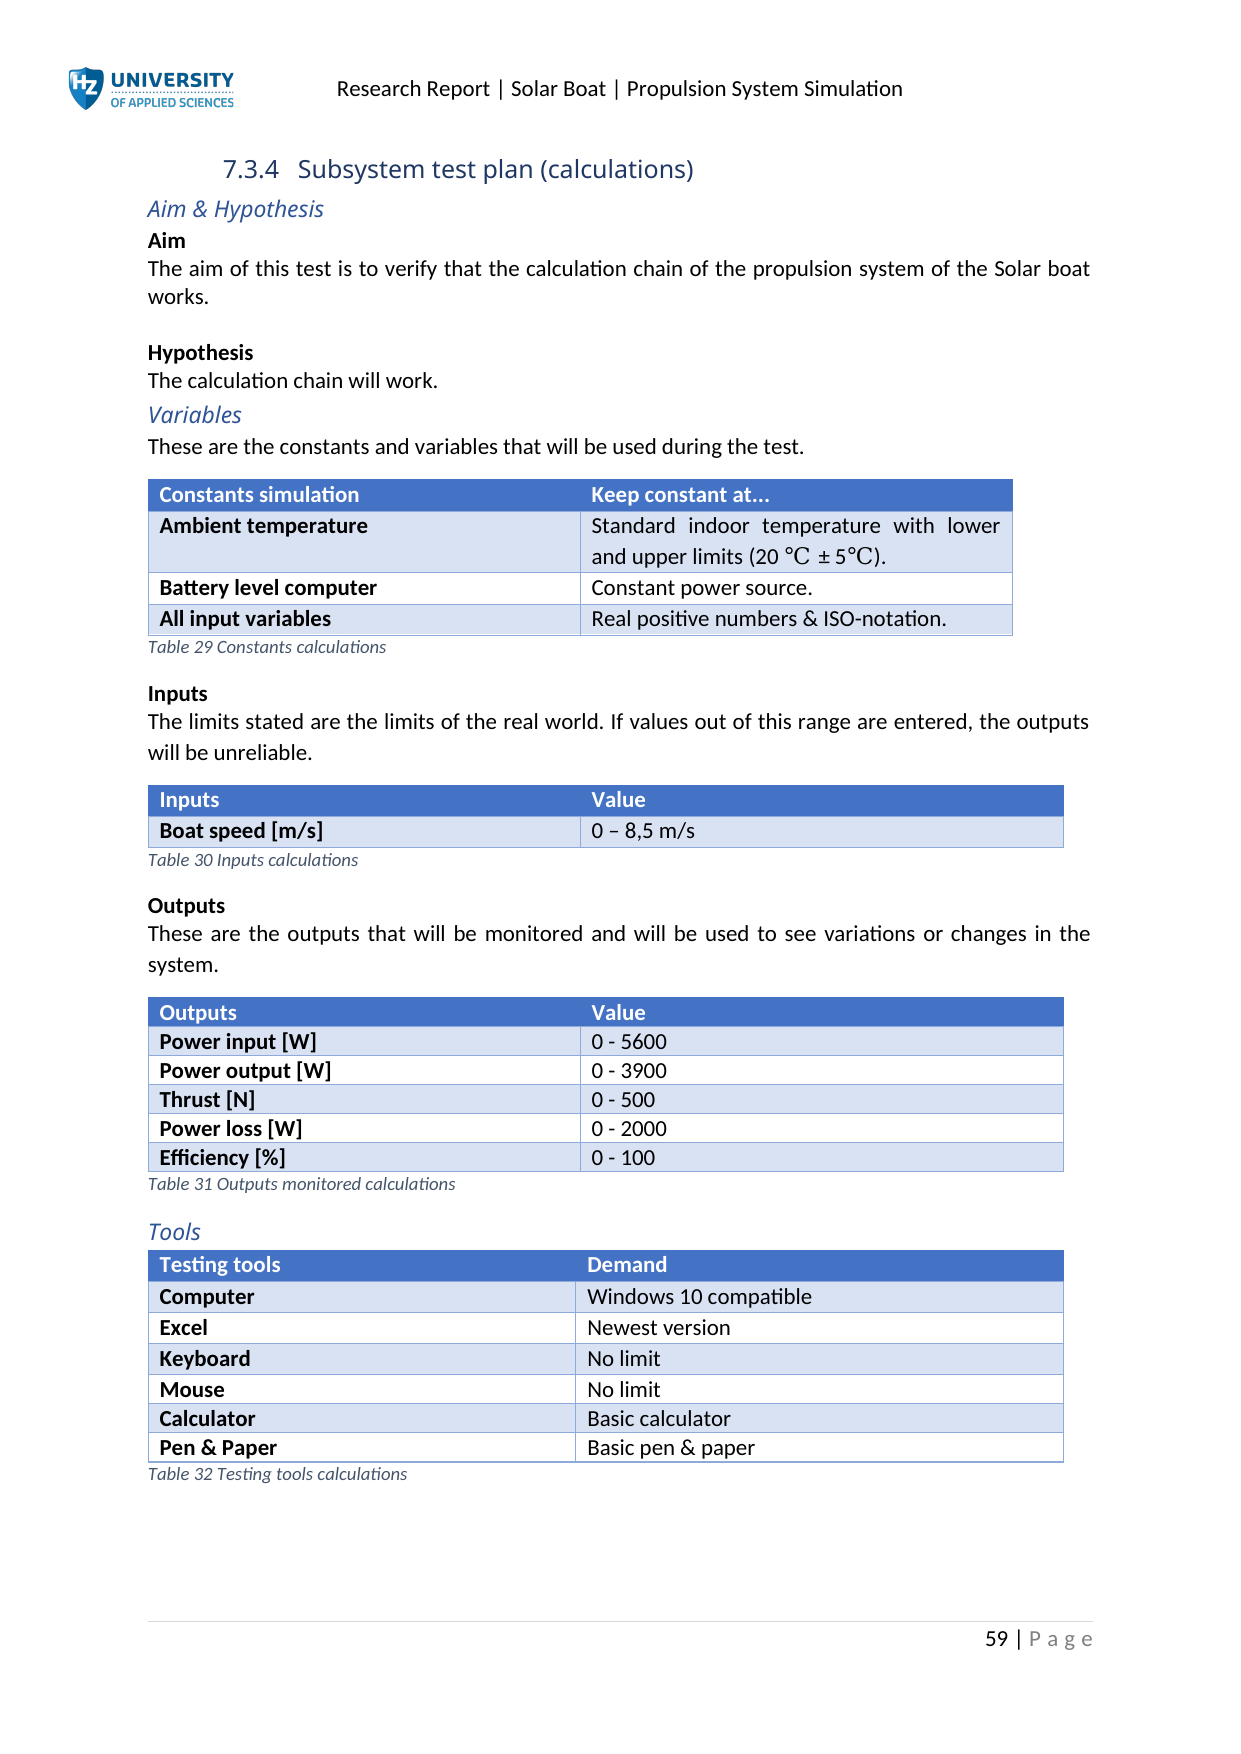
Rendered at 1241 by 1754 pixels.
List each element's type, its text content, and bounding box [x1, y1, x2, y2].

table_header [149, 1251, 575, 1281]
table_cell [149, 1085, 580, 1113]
table_cell 0 – 8,5 m/s [581, 817, 1063, 847]
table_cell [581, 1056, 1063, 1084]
text These are the constants and variables that will be used during the test. [148, 432, 1093, 461]
table_cell Real positive numbers & ISO-notation. [581, 605, 1012, 634]
text Aim [148, 226, 1093, 254]
subtitle Aim & Hypothesis [148, 193, 1093, 224]
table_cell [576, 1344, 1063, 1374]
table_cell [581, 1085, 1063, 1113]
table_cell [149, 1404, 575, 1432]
table_cell Boat speed [m/s] [149, 817, 580, 847]
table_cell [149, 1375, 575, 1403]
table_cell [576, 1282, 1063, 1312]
table_cell Battery level computer [149, 573, 580, 603]
table_cell Ambient temperature [149, 512, 580, 572]
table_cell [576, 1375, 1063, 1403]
table_cell All input variables [149, 605, 580, 634]
table_header Value [581, 998, 1063, 1026]
text The aim of this test is to verify that the calculation chain of the propulsion system of the Solar boat works. [148, 254, 1093, 311]
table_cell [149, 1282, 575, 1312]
text The limits stated are the limits of the real world. If values out of this range are entered, the outputs will be unreliable. [148, 707, 1093, 766]
table_cell 0 - 5600 [581, 1027, 1063, 1055]
table_header Outputs [149, 998, 580, 1026]
subtitle Tools [148, 1216, 1093, 1247]
table_cell Standard indoor temperature with lower and upper limits (20 ℃ ± 5℃). [581, 512, 1012, 572]
text Table 31 Outputs monitored calculations [148, 1172, 1093, 1195]
table_header Keep constant at... [581, 480, 1012, 511]
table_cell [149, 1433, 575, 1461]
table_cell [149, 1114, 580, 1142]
subtitle Subsystem test plan (calculations) [223, 152, 1093, 186]
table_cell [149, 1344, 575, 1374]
text Table 32 Testing tools calculations [148, 1462, 1093, 1485]
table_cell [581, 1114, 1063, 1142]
table_cell Constant power source. [581, 573, 1012, 603]
text These are the outputs that will be monitored and will be used to see variations or changes in the system. [148, 919, 1093, 978]
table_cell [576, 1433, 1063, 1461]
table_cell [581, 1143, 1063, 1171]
table_header Inputs [149, 786, 580, 816]
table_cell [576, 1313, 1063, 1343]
table_cell Power input [W] [149, 1027, 580, 1055]
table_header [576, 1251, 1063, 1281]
text Table 29 Constants calculations [148, 636, 1093, 658]
text Table 30 Inputs calculations [148, 848, 1093, 871]
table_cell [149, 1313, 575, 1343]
text Inputs [148, 679, 1093, 707]
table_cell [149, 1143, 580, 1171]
text The calculation chain will work. [148, 367, 1093, 394]
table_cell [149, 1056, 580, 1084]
picture [68, 67, 234, 110]
text Hypothesis [148, 338, 1093, 367]
subtitle Variables [148, 399, 1093, 430]
table_header Constants simulation [149, 480, 580, 511]
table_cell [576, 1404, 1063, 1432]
table_header Value [581, 786, 1063, 816]
text Outputs [148, 892, 1093, 919]
